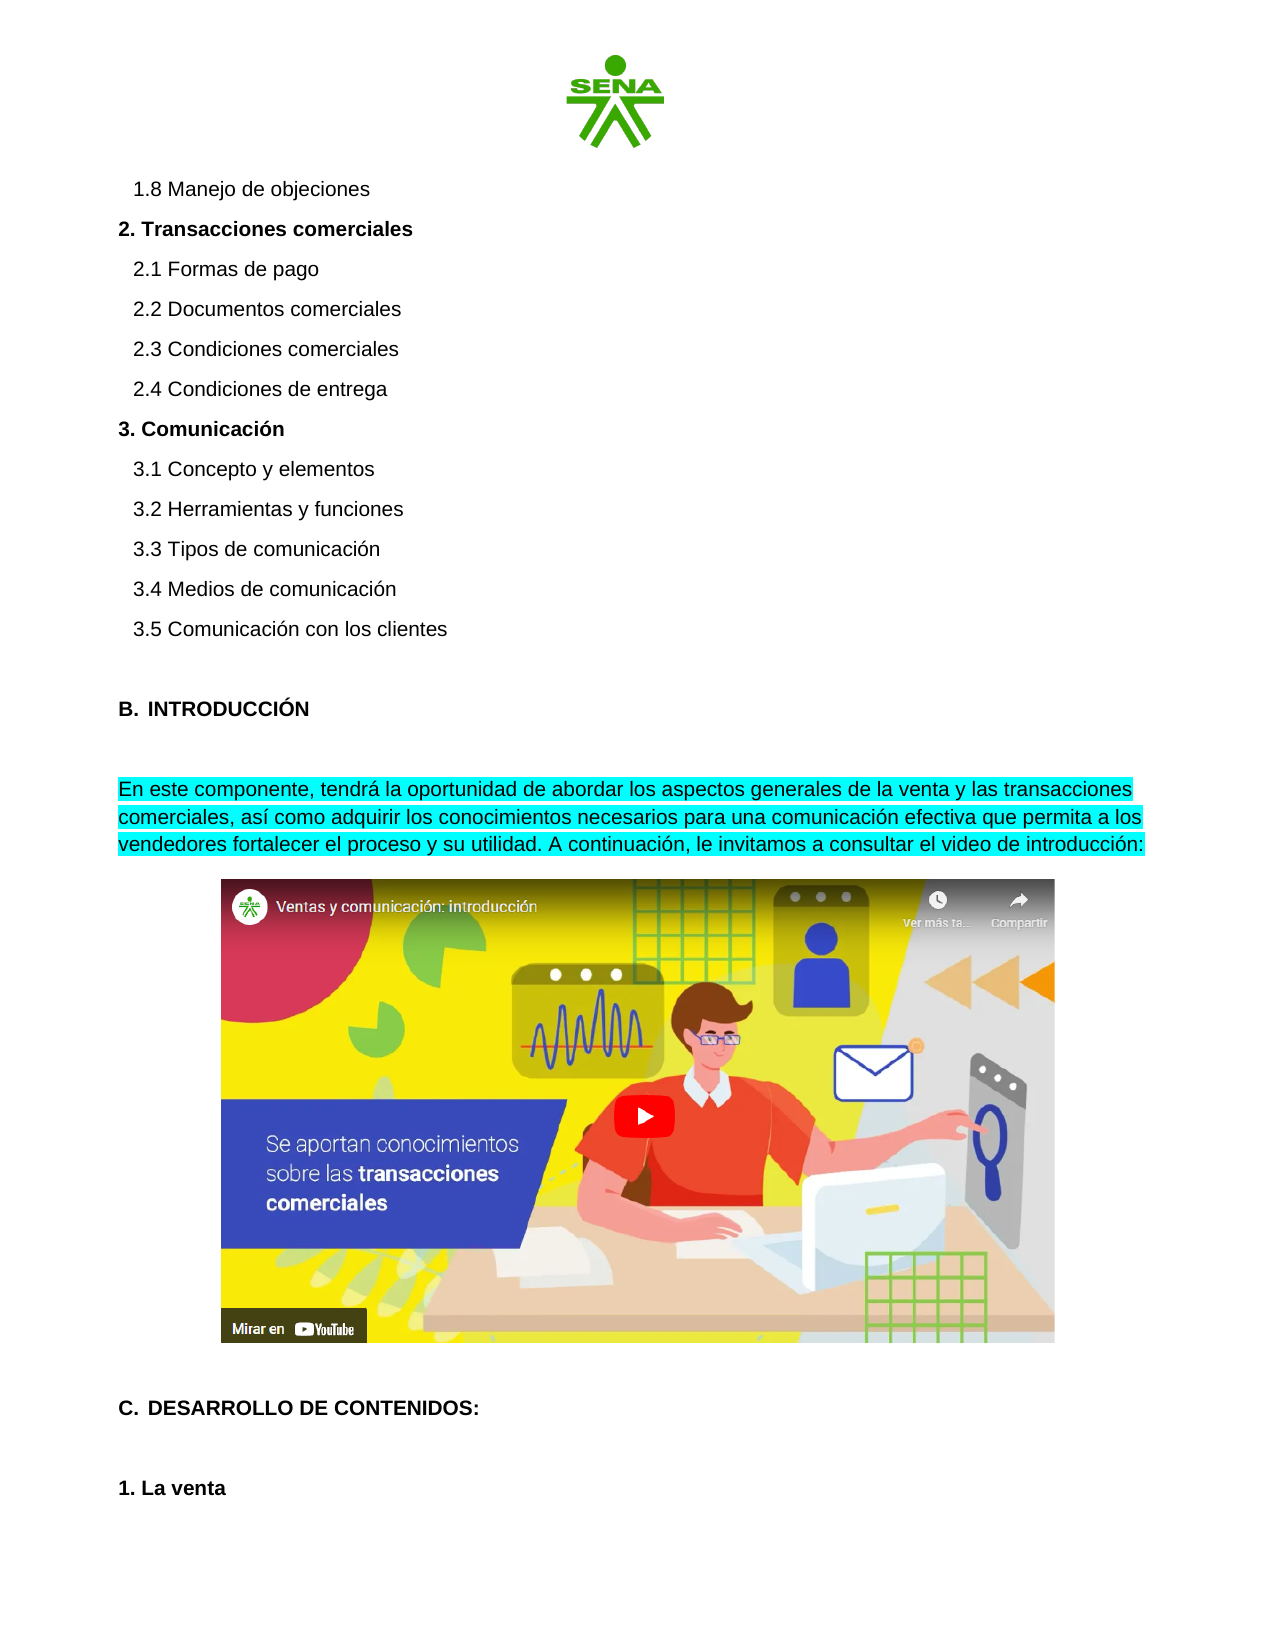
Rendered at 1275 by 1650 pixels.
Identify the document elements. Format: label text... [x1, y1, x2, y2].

list DESARROLLO DE CONTENIDOS: [118, 1396, 1157, 1419]
text 2.2 Documentos comerciales [133, 297, 1157, 321]
picture [566, 55, 664, 148]
list INTRODUCCIÓN [118, 697, 1157, 721]
text 3.3 Tipos de comunicación [133, 537, 1157, 561]
text 3.5 Comunicación con los clientes [133, 617, 1157, 641]
text 2.3 Condiciones comerciales [133, 337, 1157, 361]
text 1. La venta [118, 1476, 1157, 1499]
text 3.1 Concepto y elementos [133, 457, 1157, 481]
text 1.8 Manejo de objeciones [133, 177, 1157, 201]
picture [220, 872, 1055, 1343]
text 2.1 Formas de pago [133, 257, 1157, 281]
text 2. Transacciones comerciales [118, 217, 1157, 241]
text 3. Comunicación [118, 417, 1157, 441]
text 3.2 Herramientas y funciones [133, 497, 1157, 521]
text 3.4 Medios de comunicación [133, 577, 1157, 601]
text En este componente, tendrá la oportunidad de abordar los aspectos generales de la venta y las transacciones comerciales, así como adquirir los conocimientos necesarios para una comunicación efectiva que permita a los vendedores fortalecer el proceso y su utilidad. A continuación, le invitamos a consultar el video de introducción: [118, 777, 1157, 856]
text 2.4 Condiciones de entrega [133, 377, 1157, 401]
